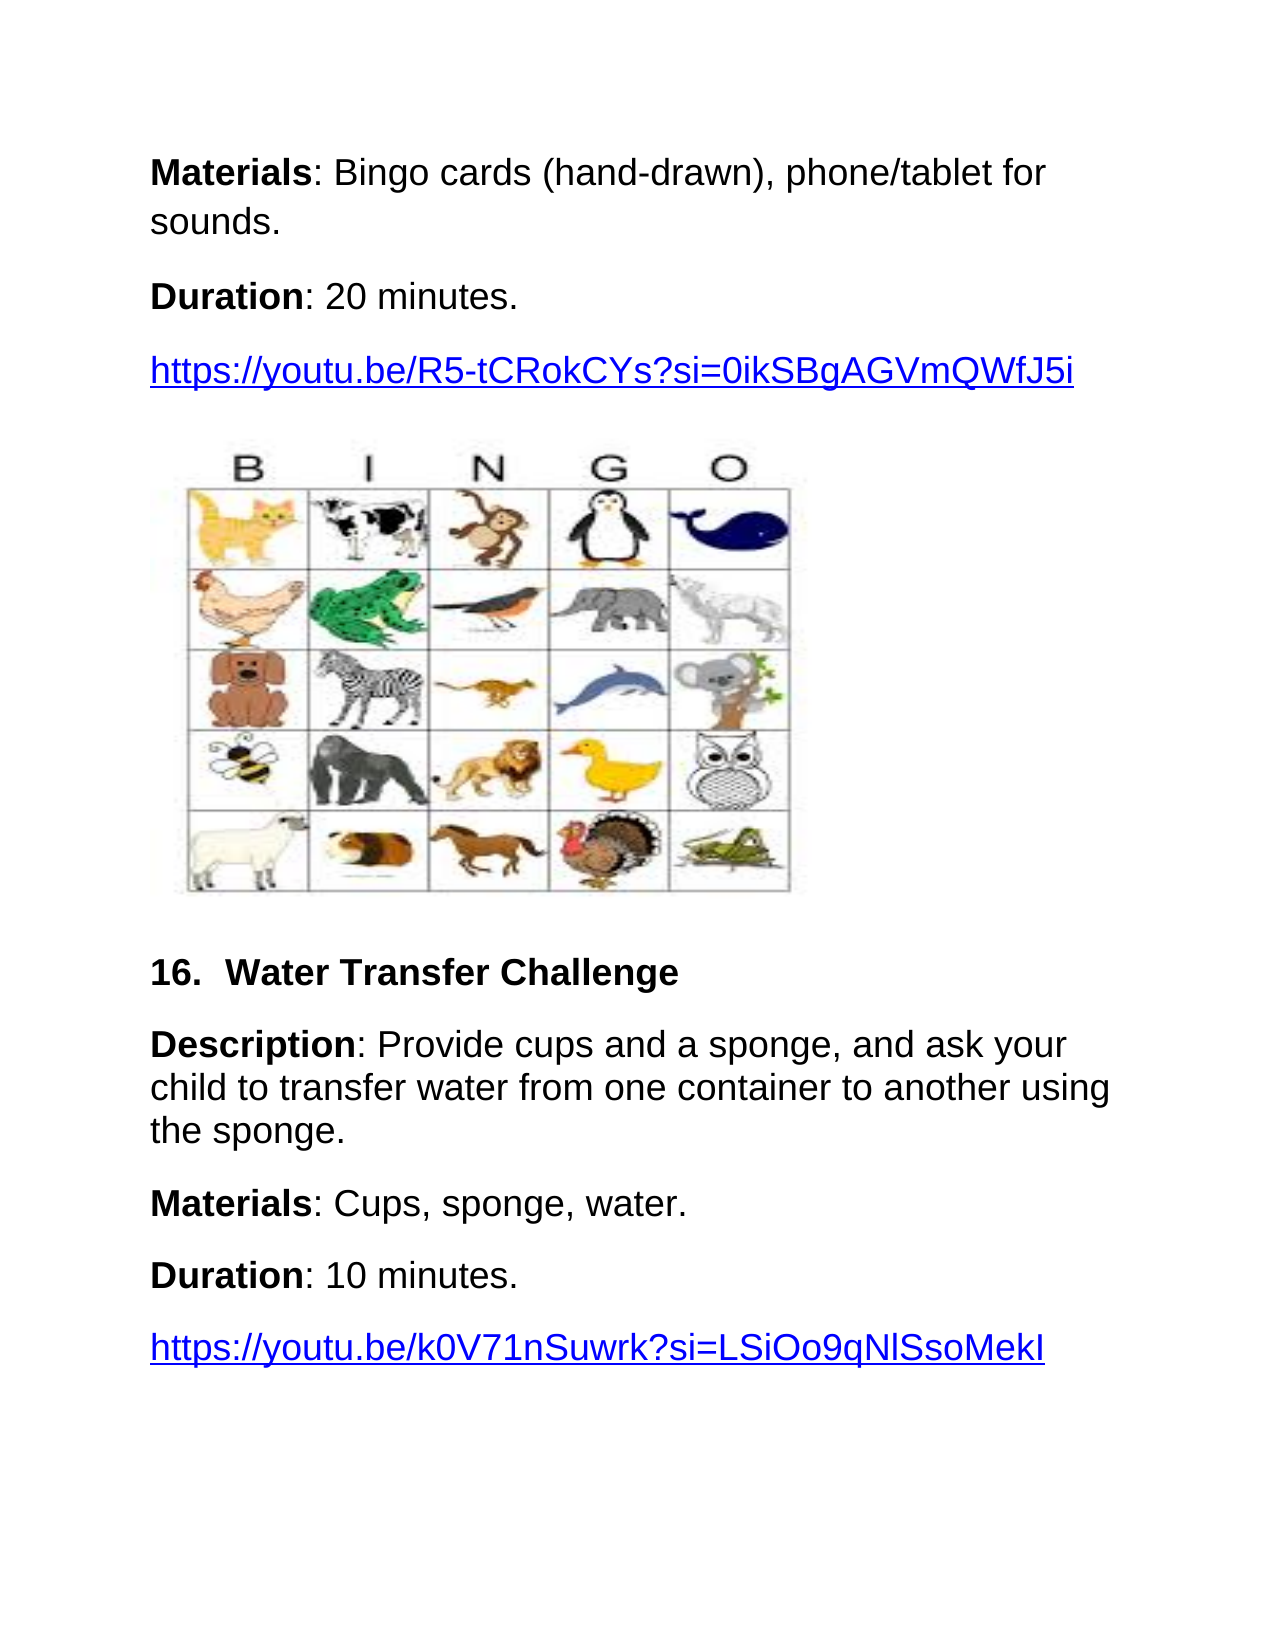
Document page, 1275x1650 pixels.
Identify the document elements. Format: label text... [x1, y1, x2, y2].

text Duration: 20 minutes. [150, 274, 1125, 317]
list Water Transfer Challenge [150, 950, 1125, 993]
text Description: Provide cups and a sponge, and ask your child to transfer water from one container to another using the sponge. [150, 1022, 1125, 1152]
text https://youtu.be/R5-tCRokCYs?si=0ikSBgAGVmQWfJ5i [150, 349, 1125, 392]
text https://youtu.be/k0V71nSuwrk?si=LSiOo9qNlSsoMekI [150, 1326, 1125, 1369]
text Materials: Bingo cards (hand-drawn), phone/tablet for sounds. [150, 150, 1125, 243]
text Materials: Cups, sponge, water. [150, 1181, 1125, 1224]
picture [150, 423, 830, 918]
text Duration: 10 minutes. [150, 1253, 1125, 1296]
